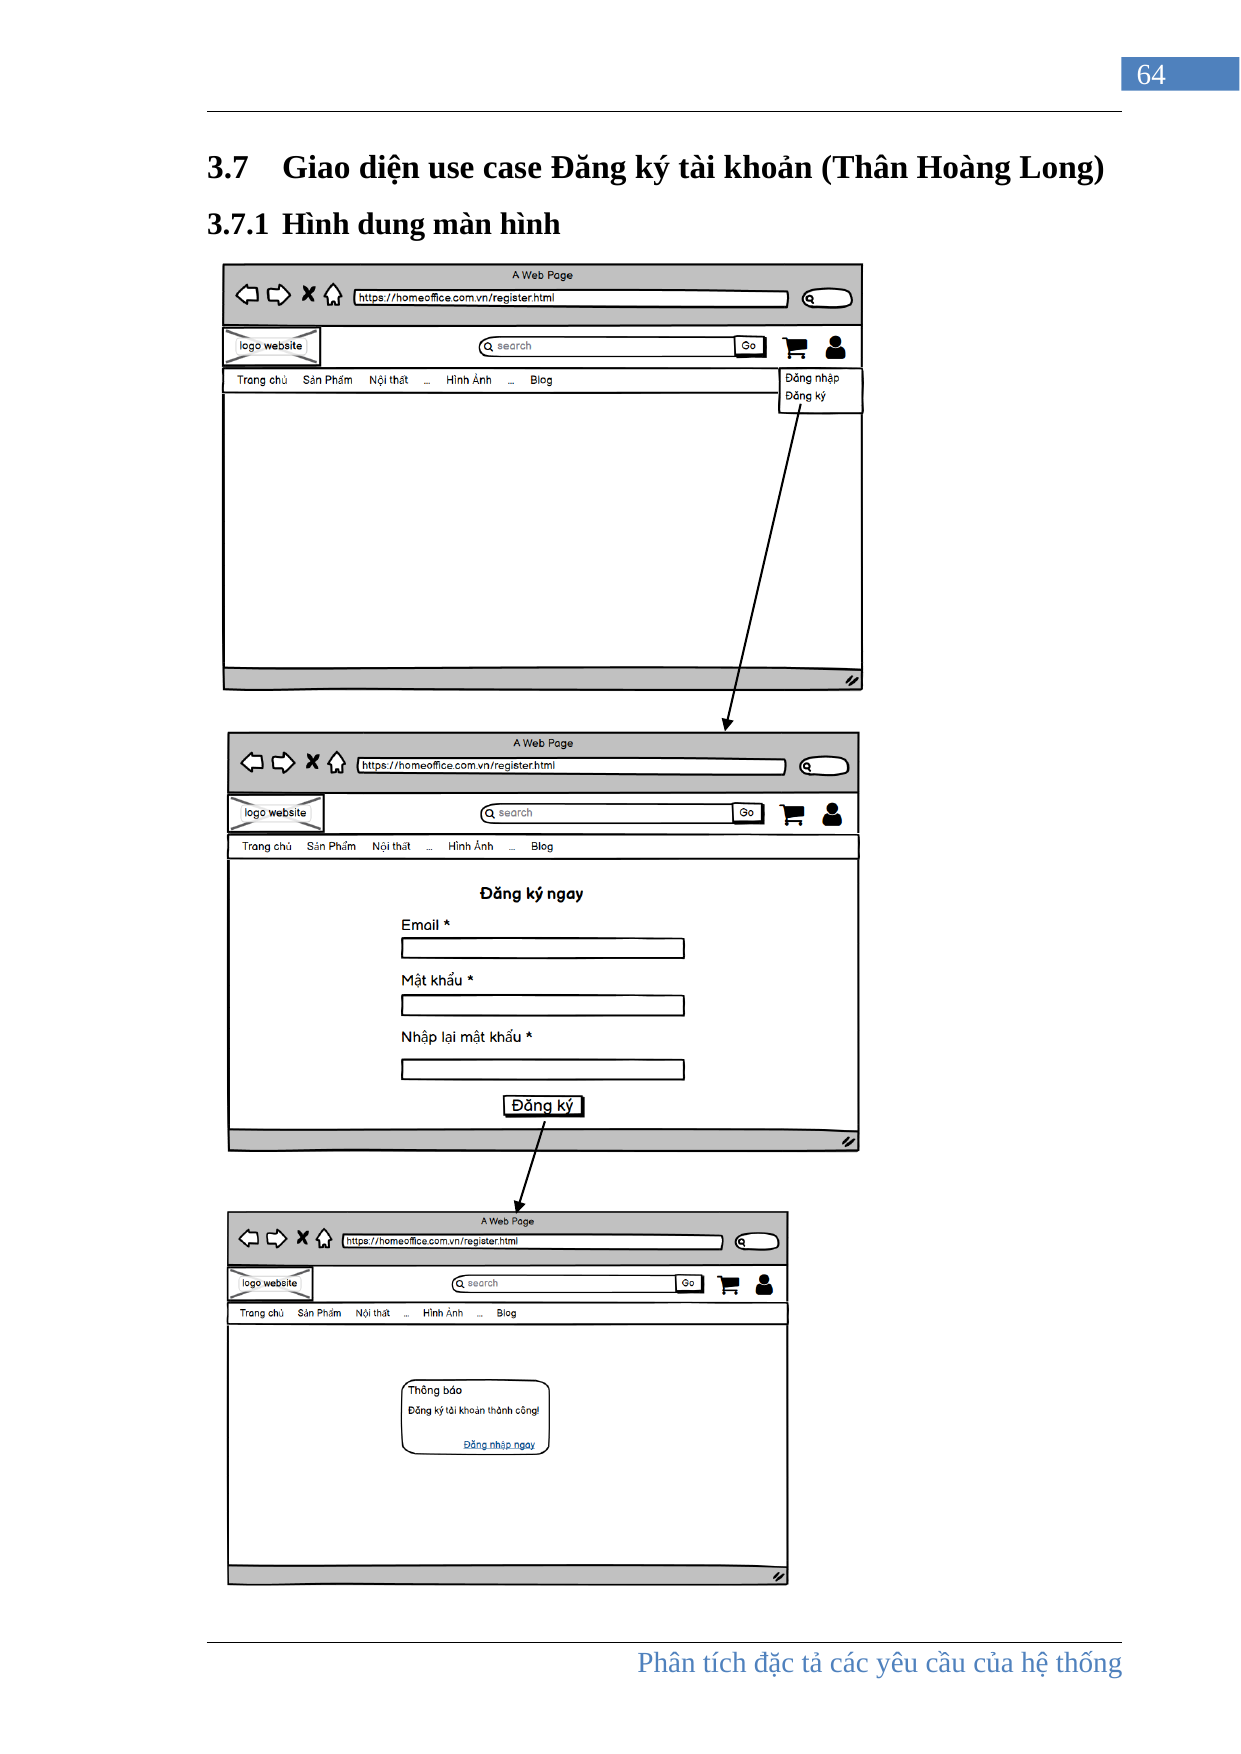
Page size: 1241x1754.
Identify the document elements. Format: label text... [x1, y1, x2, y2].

subtitle Giao diện use case Đăng ký tài khoản (Thân Hoàng Long) [207, 148, 1122, 186]
picture [206, 721, 873, 1180]
picture [206, 259, 868, 705]
picture [206, 1196, 802, 1595]
subtitle Hình dung màn hình [207, 205, 1122, 241]
